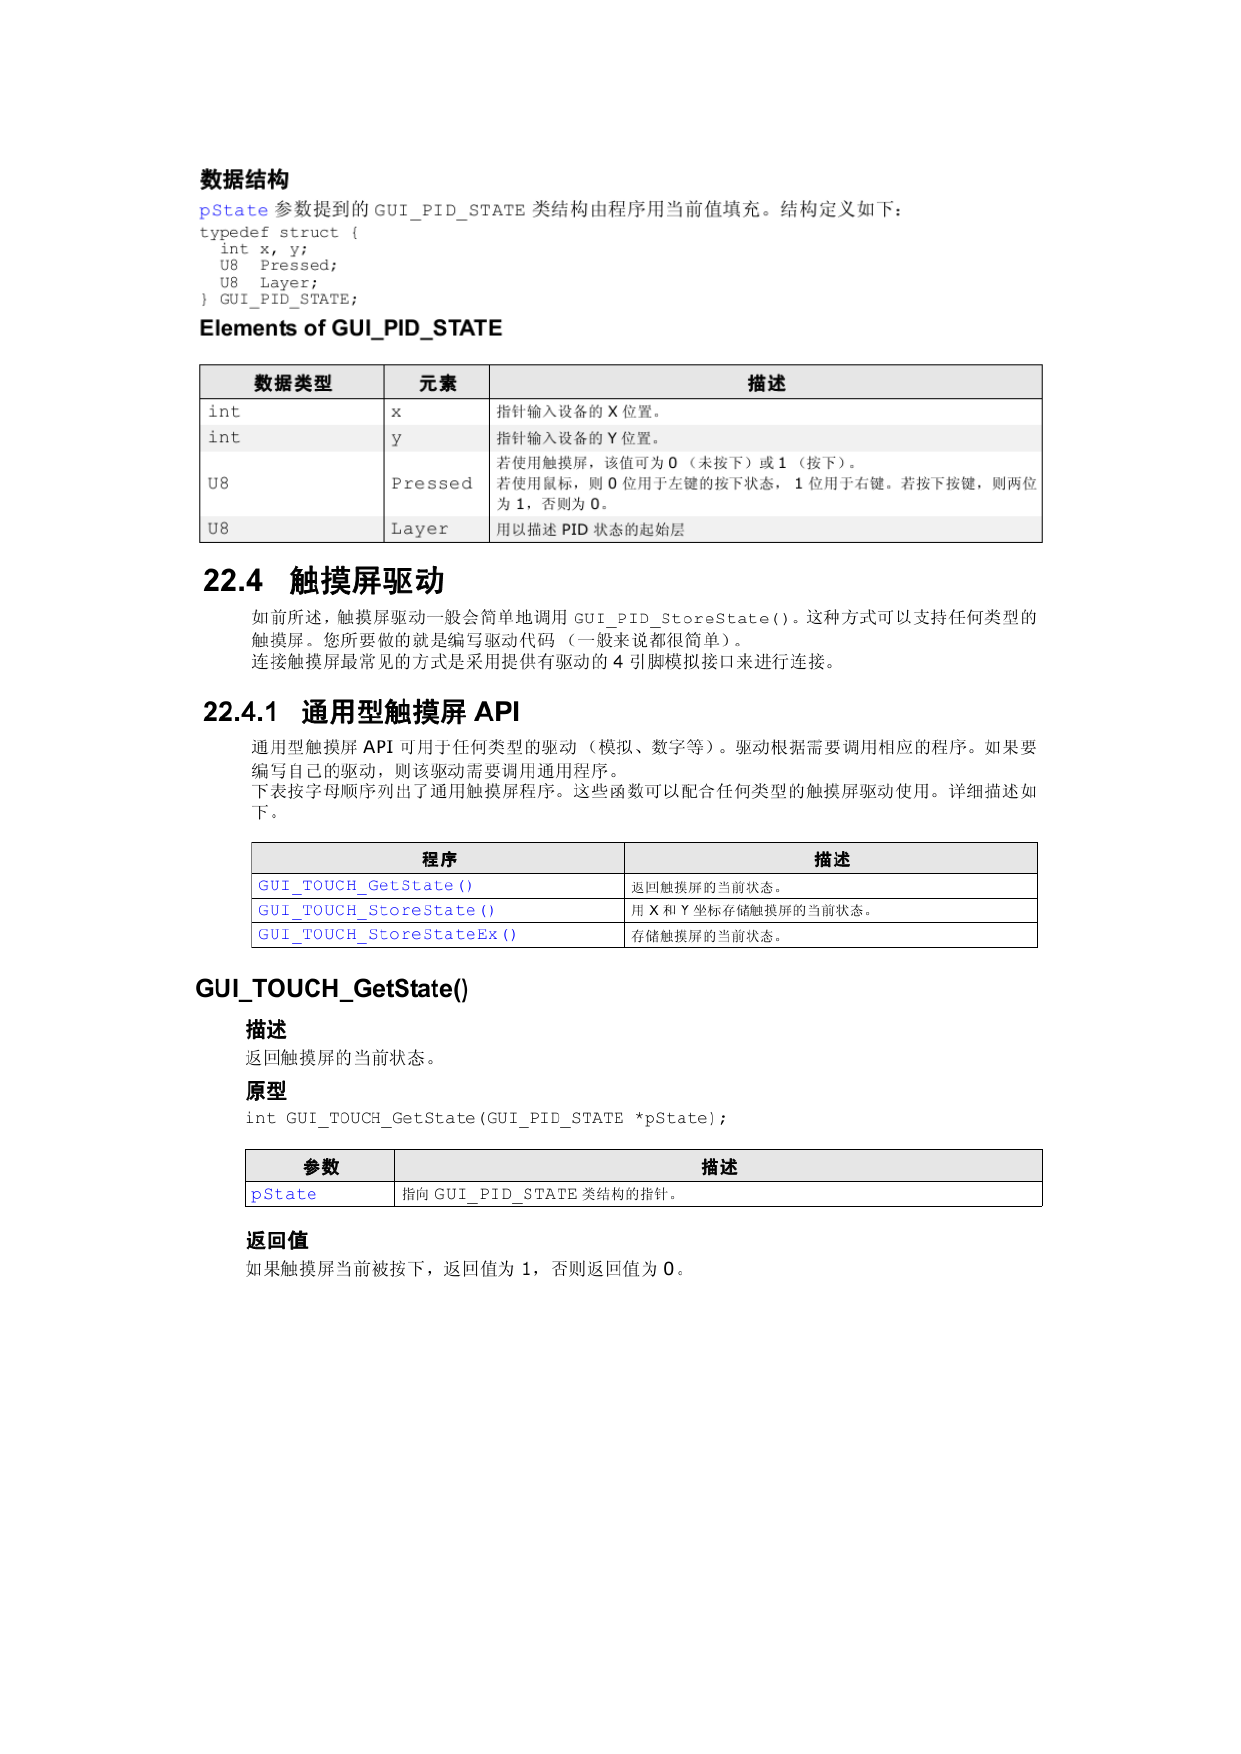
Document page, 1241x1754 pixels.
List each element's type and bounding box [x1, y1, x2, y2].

picture [187, 974, 1053, 1278]
picture [187, 162, 1053, 544]
picture [187, 552, 1053, 953]
